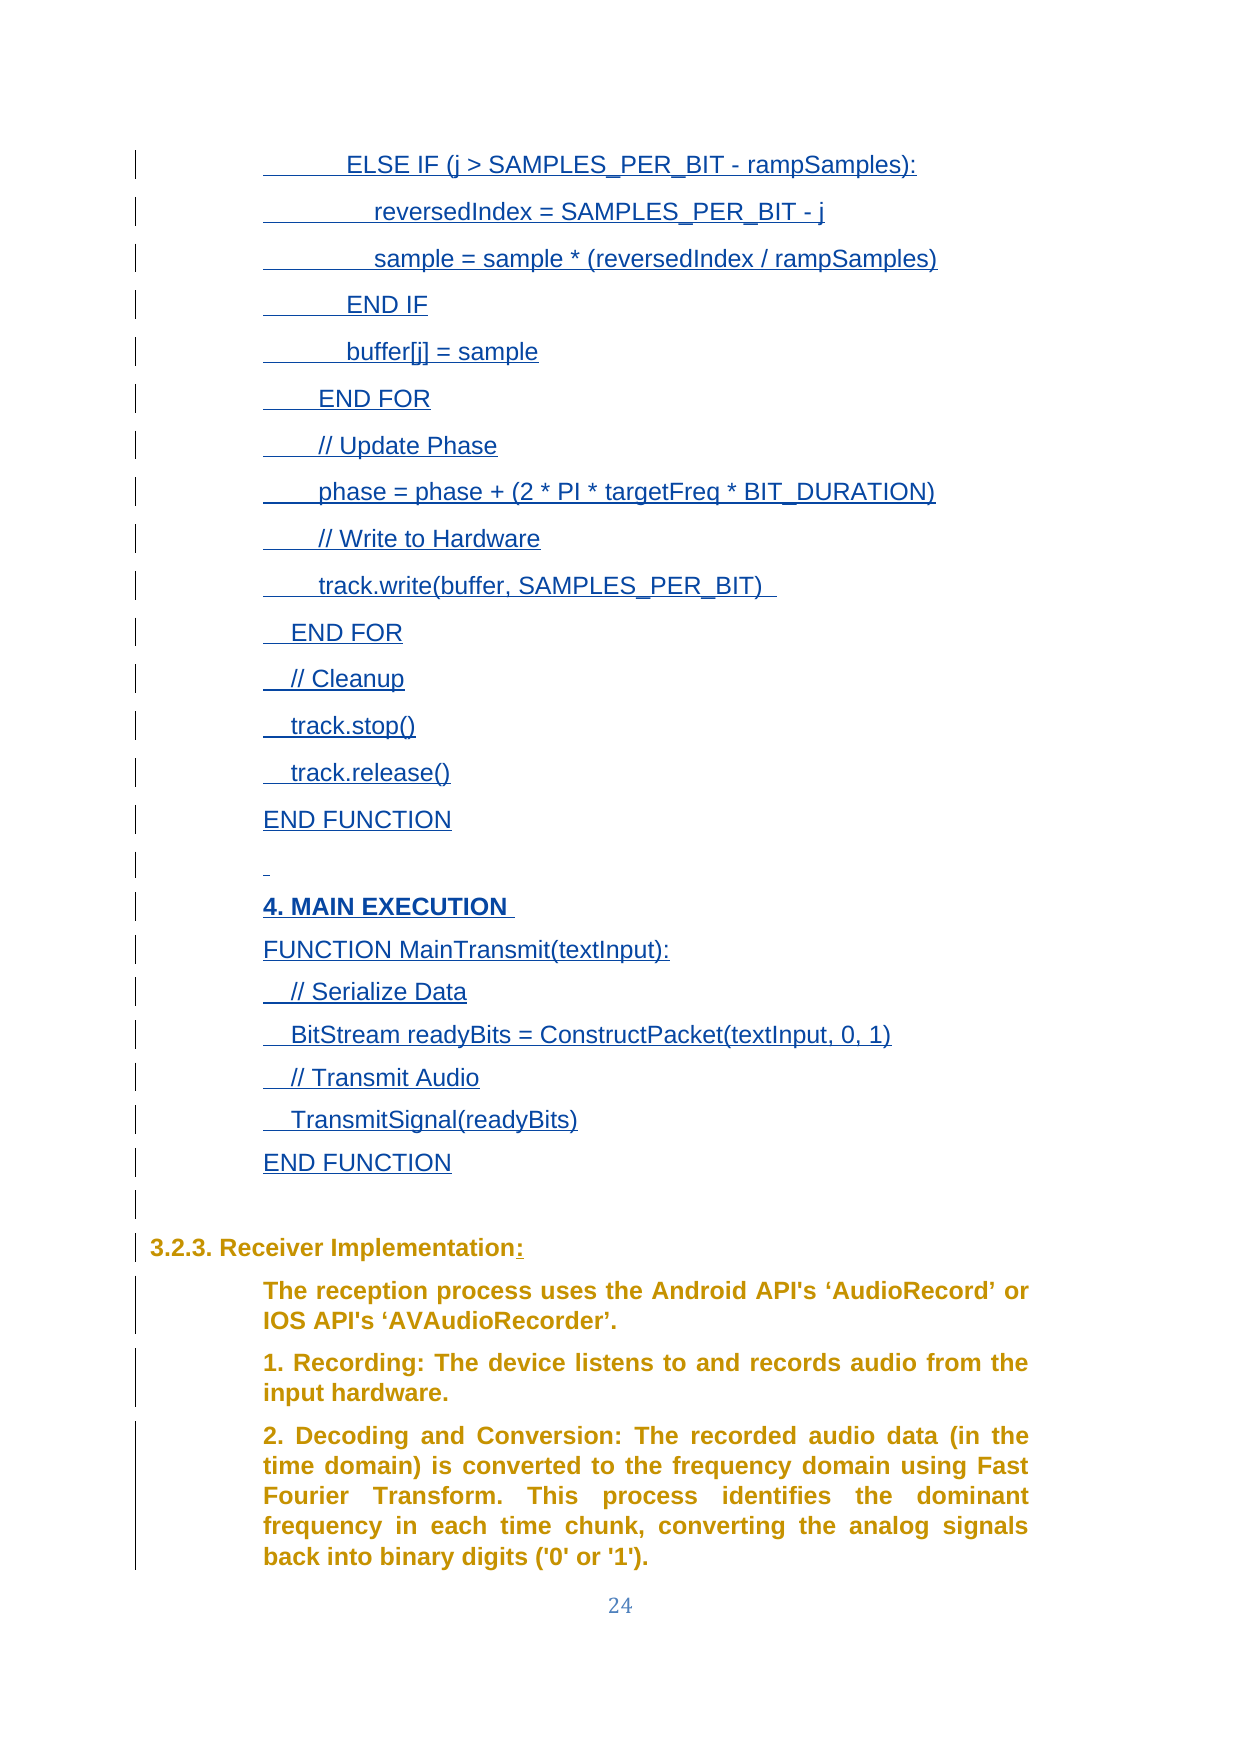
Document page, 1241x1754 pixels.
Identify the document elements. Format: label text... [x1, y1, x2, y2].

text The reception process uses the Android API's ‘AudioRecord’ or IOS API's ‘AVAudioRecorder’. [263, 1276, 1030, 1334]
text 2. Decoding and Conversion: The recorded audio data (in the time domain) is converted to the frequency domain using Fast Fourier Transform. This process identifies the dominant frequency in each time chunk, converting the analog signals back into binary digits ('0' or '1'). [263, 1421, 1030, 1570]
text 1. Recording: The device listens to and records audio from the input hardware. [263, 1348, 1030, 1407]
text 3.2.3. Receiver Implementation [150, 1233, 1030, 1262]
